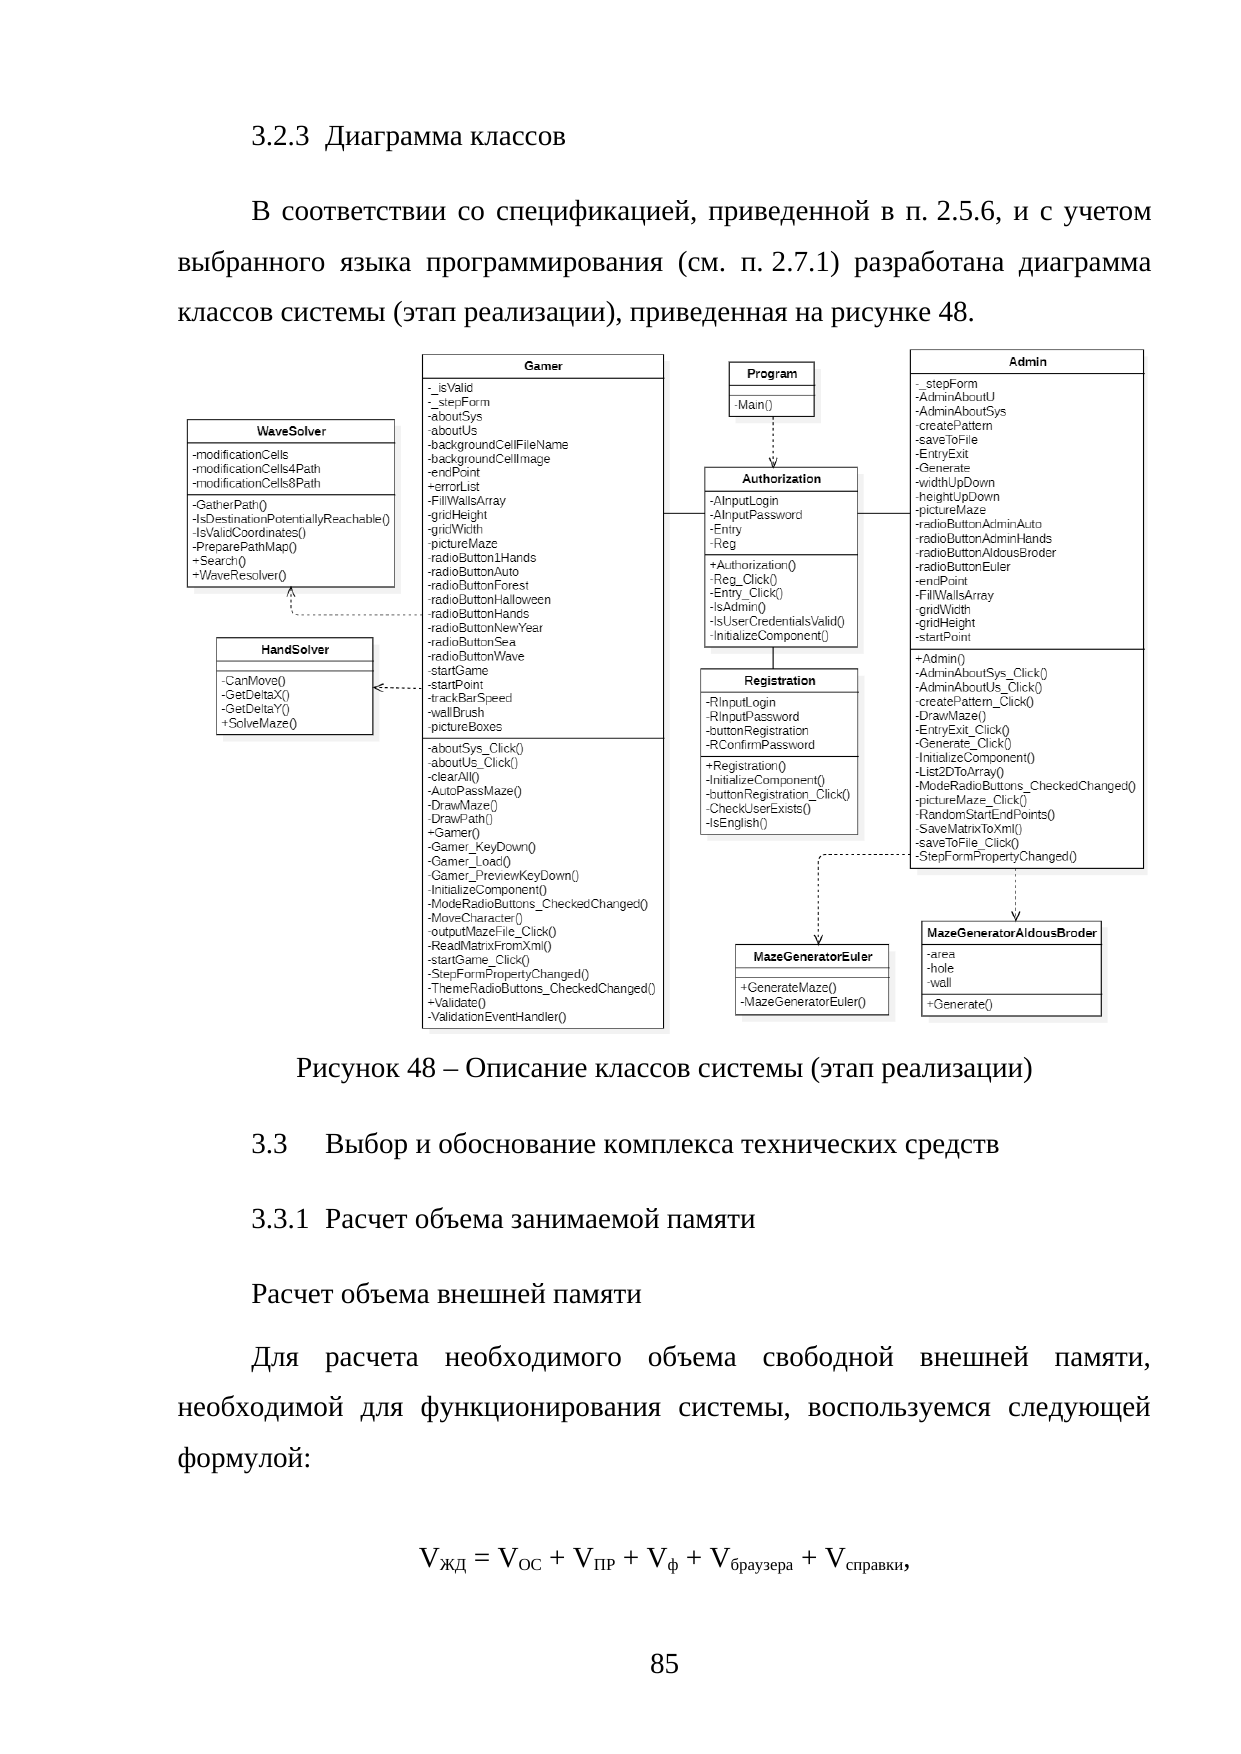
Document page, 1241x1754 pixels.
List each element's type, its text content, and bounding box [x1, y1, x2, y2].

text VЖД = VОС + VПР + Vф + Vбраузера + Vсправки, [177, 1540, 1152, 1574]
picture [181, 344, 1148, 1034]
text Расчет объема внешней памяти [177, 1276, 1152, 1310]
list Выбор и обоснование комплекса технических средств [251, 1126, 1152, 1159]
text В соответствии со спецификацией, приведенной в п. 2.5.6, и с учетом выбранного языка программирования (см. п. 2.7.1) разработана диаграмма классов системы (этап реализации), приведенная на рисунке 48. [177, 193, 1152, 328]
text Диаграмма классов [251, 118, 1152, 152]
list Расчет объема занимаемой памяти [251, 1201, 1152, 1234]
text Для расчета необходимого объема свободной внешней памяти, необходимой для функционирования системы, воспользуемся следующей формулой: [177, 1339, 1152, 1473]
